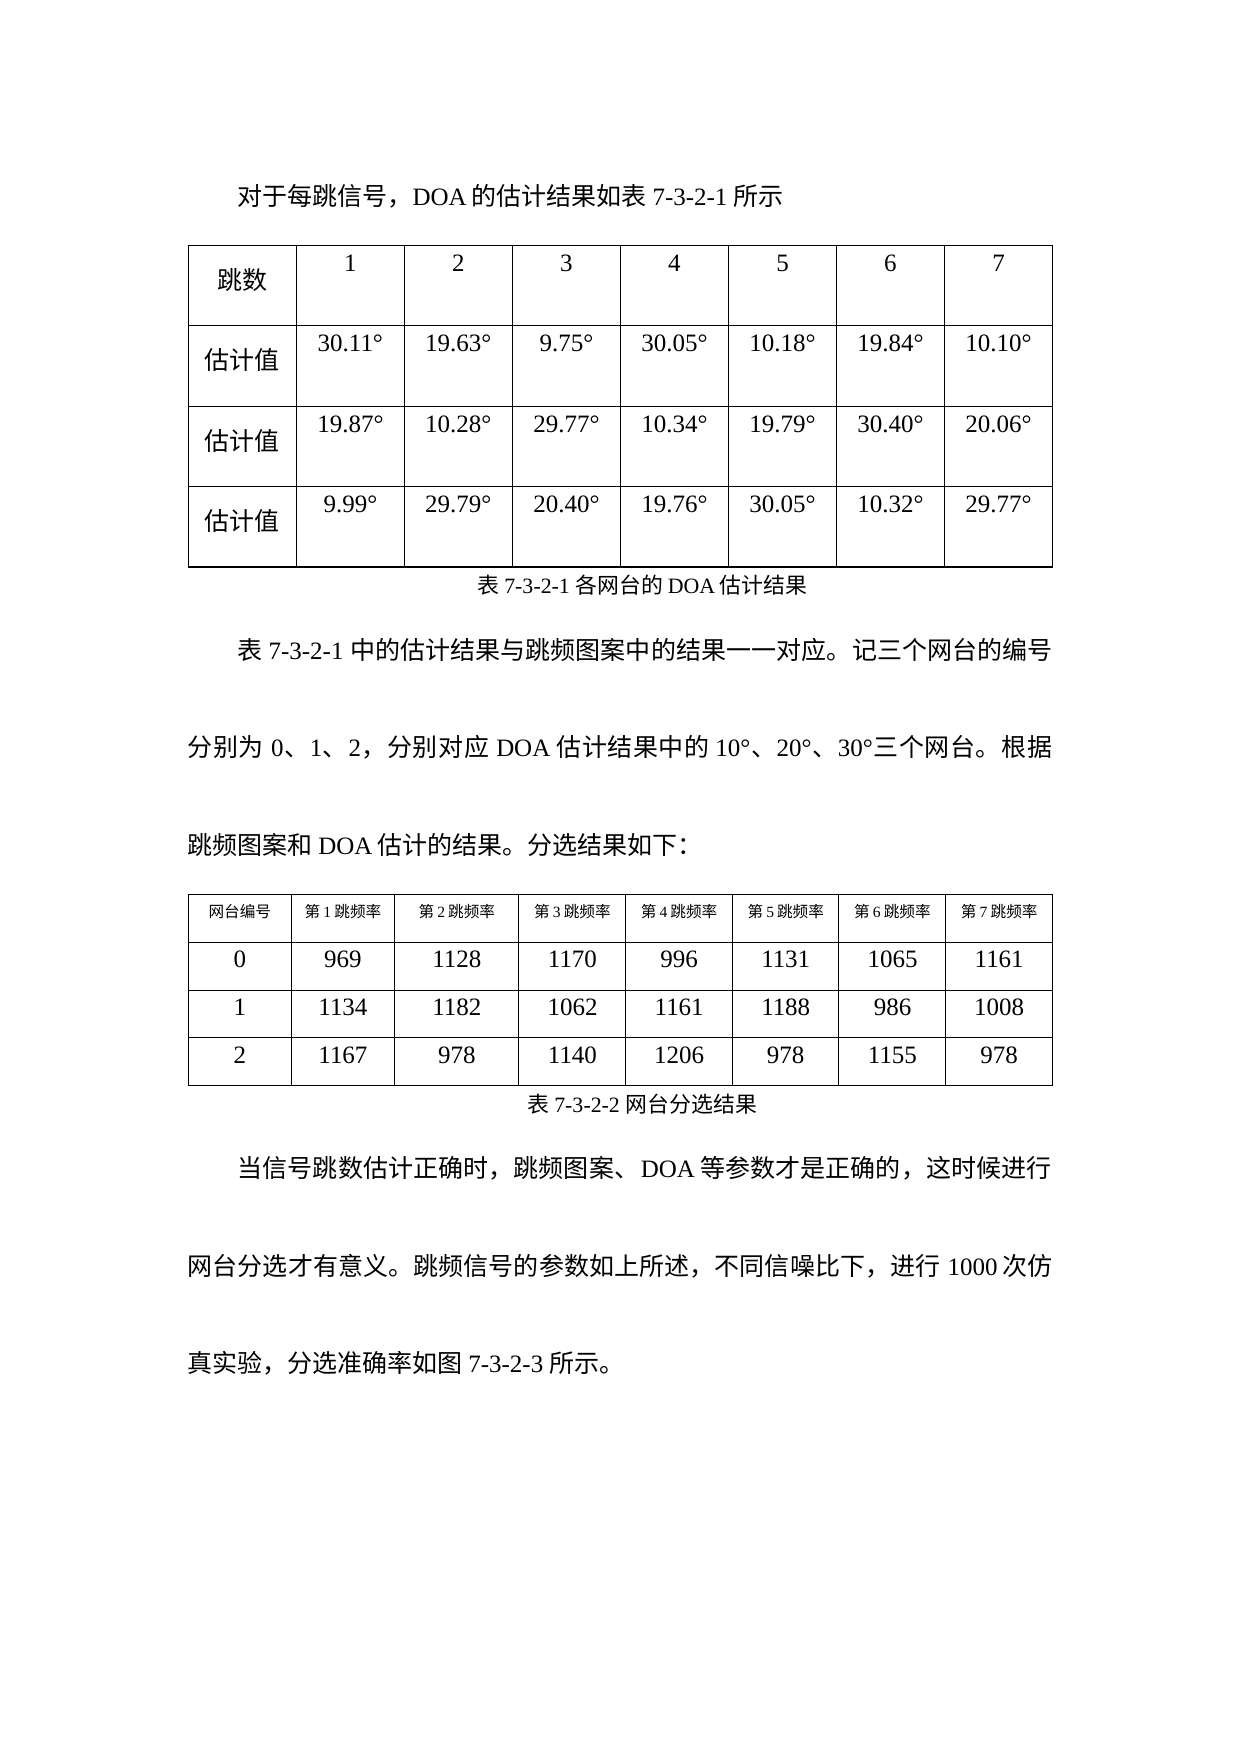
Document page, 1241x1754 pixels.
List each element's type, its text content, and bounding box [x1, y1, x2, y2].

table_header 7 [945, 246, 1052, 325]
table_cell 978 [733, 1038, 838, 1085]
table_header 3 [513, 246, 620, 325]
table_cell 10.34° [621, 407, 728, 486]
table_cell 1008 [946, 991, 1052, 1037]
table_header 第4跳频率 [626, 895, 732, 942]
table_header 网台编号 [189, 895, 291, 942]
table_cell 10.10° [945, 326, 1052, 406]
table_cell 19.76° [621, 487, 728, 566]
table_cell 1170 [519, 943, 625, 989]
table_header 6 [837, 246, 944, 325]
table_header 第2跳频率 [395, 895, 518, 942]
table_header 5 [729, 246, 836, 325]
table_cell 估计值 [189, 326, 296, 406]
table_cell 996 [626, 943, 732, 989]
table_cell 1062 [519, 991, 625, 1037]
table_header 第7跳频率 [946, 895, 1052, 942]
table_header 第6跳频率 [839, 895, 945, 942]
text 当信号跳数估计正确时，跳频图案、DOA 等参数才是正确的，这时候进行网台分选才有意义。跳频信号的参数如上所述，不同信噪比下，进行1000次仿真实验，分选准确率如图 7-3-2-3 所示。 [187, 1134, 1053, 1394]
table_cell 1065 [839, 943, 945, 989]
table_cell 1206 [626, 1038, 732, 1085]
table_cell 1167 [292, 1038, 394, 1085]
table_cell 1131 [733, 943, 838, 989]
table_cell 2 [189, 1038, 291, 1085]
table_cell 30.40° [837, 407, 944, 486]
table_cell 0 [189, 943, 291, 989]
table_header 第3跳频率 [519, 895, 625, 942]
table_cell 19.79° [729, 407, 836, 486]
text 表 7-3-2-1 各网台的 DOA 估计结果 [187, 567, 1053, 600]
table_header 1 [297, 246, 404, 325]
table_cell 1128 [395, 943, 518, 989]
table_cell 30.11° [297, 326, 404, 406]
table_cell 29.77° [945, 487, 1052, 566]
table_header 跳数 [189, 246, 296, 325]
table_cell 29.79° [405, 487, 512, 566]
table_cell 978 [395, 1038, 518, 1085]
table_cell 29.77° [513, 407, 620, 486]
table_cell 估计值 [189, 407, 296, 486]
table_header 4 [621, 246, 728, 325]
table_cell 1161 [946, 943, 1052, 989]
table_cell 20.40° [513, 487, 620, 566]
table_cell 986 [839, 991, 945, 1037]
table_cell 19.63° [405, 326, 512, 406]
table_cell 1182 [395, 991, 518, 1037]
table_cell 30.05° [621, 326, 728, 406]
table_cell 969 [292, 943, 394, 989]
table_cell 10.28° [405, 407, 512, 486]
text 对于每跳信号，DOA 的估计结果如表 7-3-2-1 所示 [187, 162, 1053, 227]
text 表 7-3-2-1 中的估计结果与跳频图案中的结果一一对应。记三个网台的编号分别为 0、1、2，分别对应 DOA 估计结果中的10°、20°、30°三个网台。根据跳频图案和 DOA 估计的结果。分选结果如下： [187, 616, 1053, 876]
table_cell 1188 [733, 991, 838, 1037]
table_cell 1 [189, 991, 291, 1037]
table_cell 1140 [519, 1038, 625, 1085]
table_cell 19.87° [297, 407, 404, 486]
table_cell 978 [946, 1038, 1052, 1085]
table_cell 9.75° [513, 326, 620, 406]
table_cell 19.84° [837, 326, 944, 406]
table_cell 9.99° [297, 487, 404, 566]
table_cell 30.05° [729, 487, 836, 566]
table_header 第5跳频率 [733, 895, 838, 942]
table_cell 1134 [292, 991, 394, 1037]
table_header 第1跳频率 [292, 895, 394, 942]
table_cell 20.06° [945, 407, 1052, 486]
text 表 7-3-2-2 网台分选结果 [187, 1086, 1053, 1119]
table_cell 1161 [626, 991, 732, 1037]
table_header 2 [405, 246, 512, 325]
table_cell 估计值 [189, 487, 296, 566]
table_cell 10.32° [837, 487, 944, 566]
table_cell 1155 [839, 1038, 945, 1085]
table_cell 10.18° [729, 326, 836, 406]
